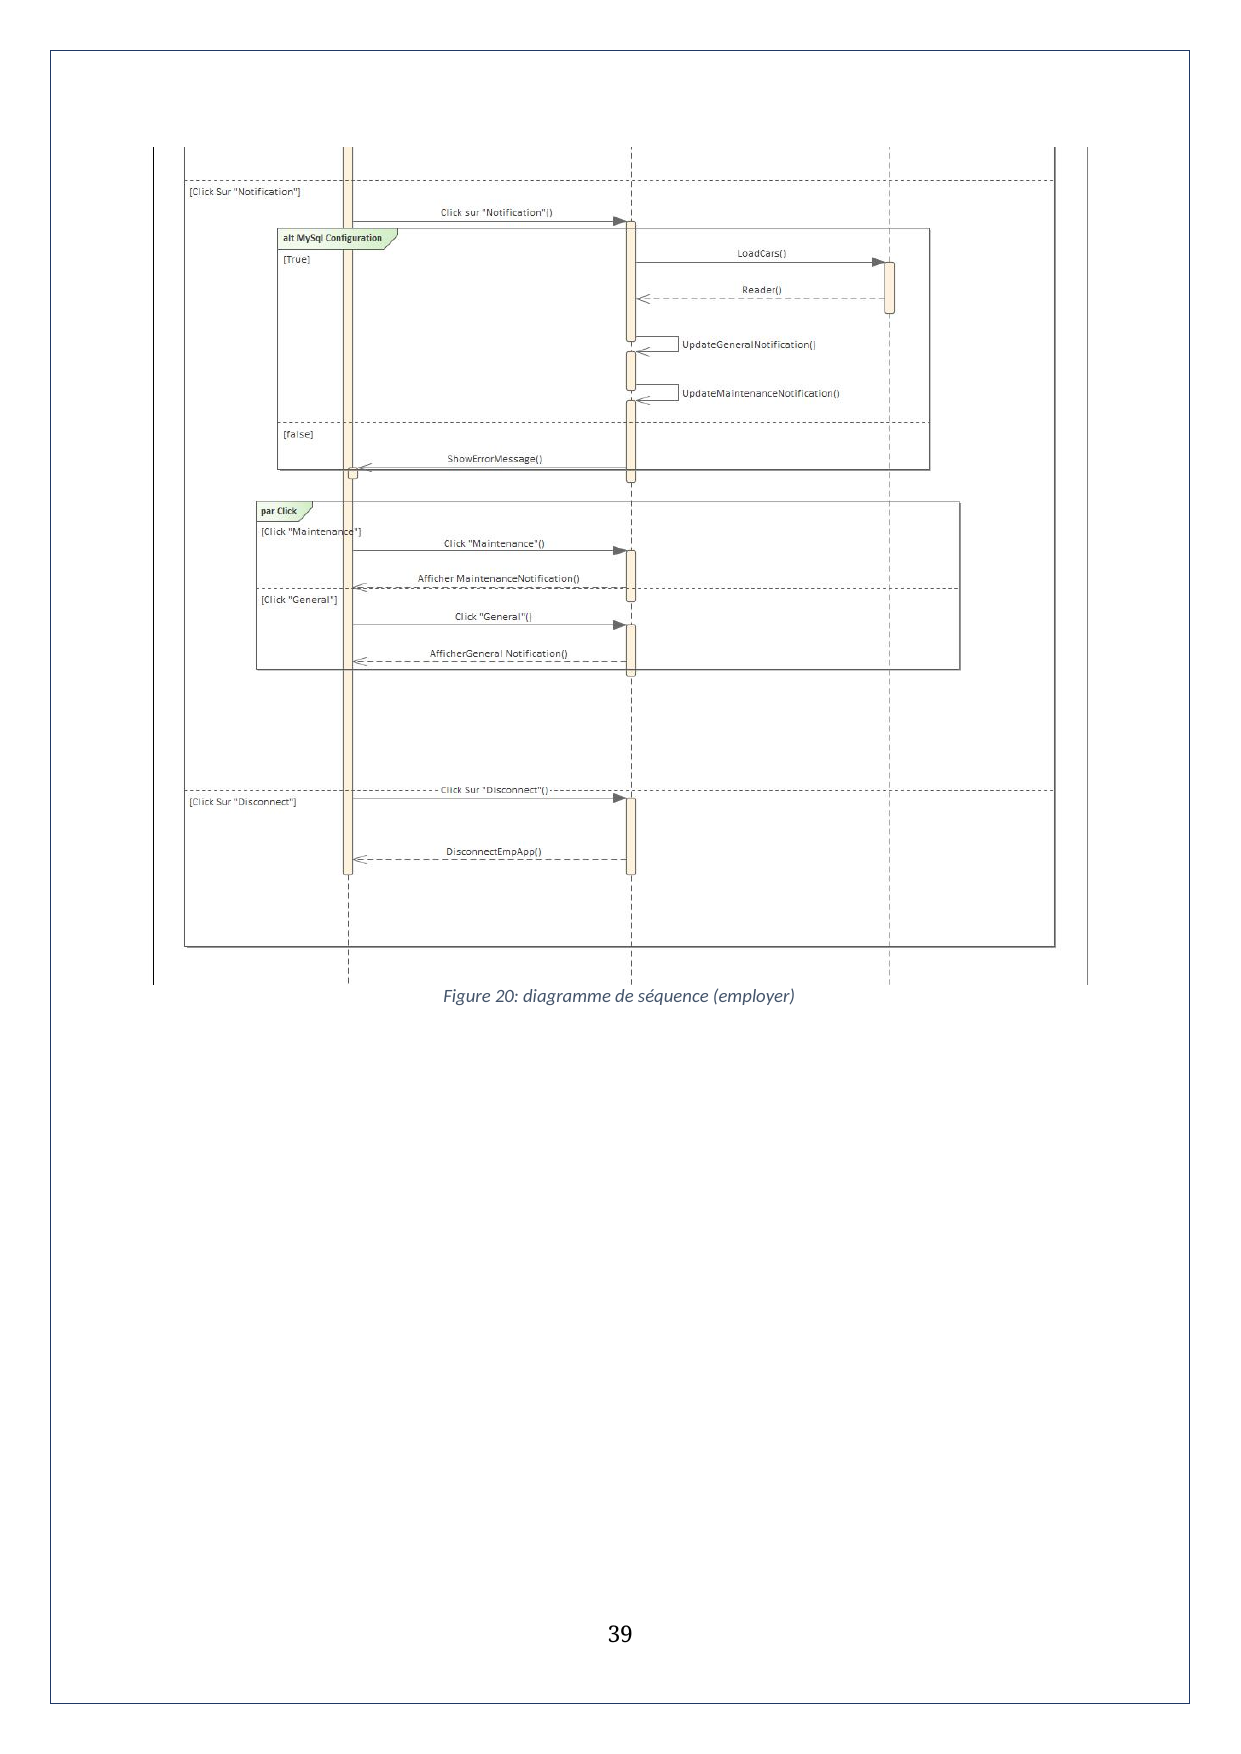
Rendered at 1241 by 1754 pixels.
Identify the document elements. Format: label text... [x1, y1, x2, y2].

text Figure 20: diagramme de séquence (employer) [147, 985, 1093, 1007]
picture [147, 147, 1093, 985]
